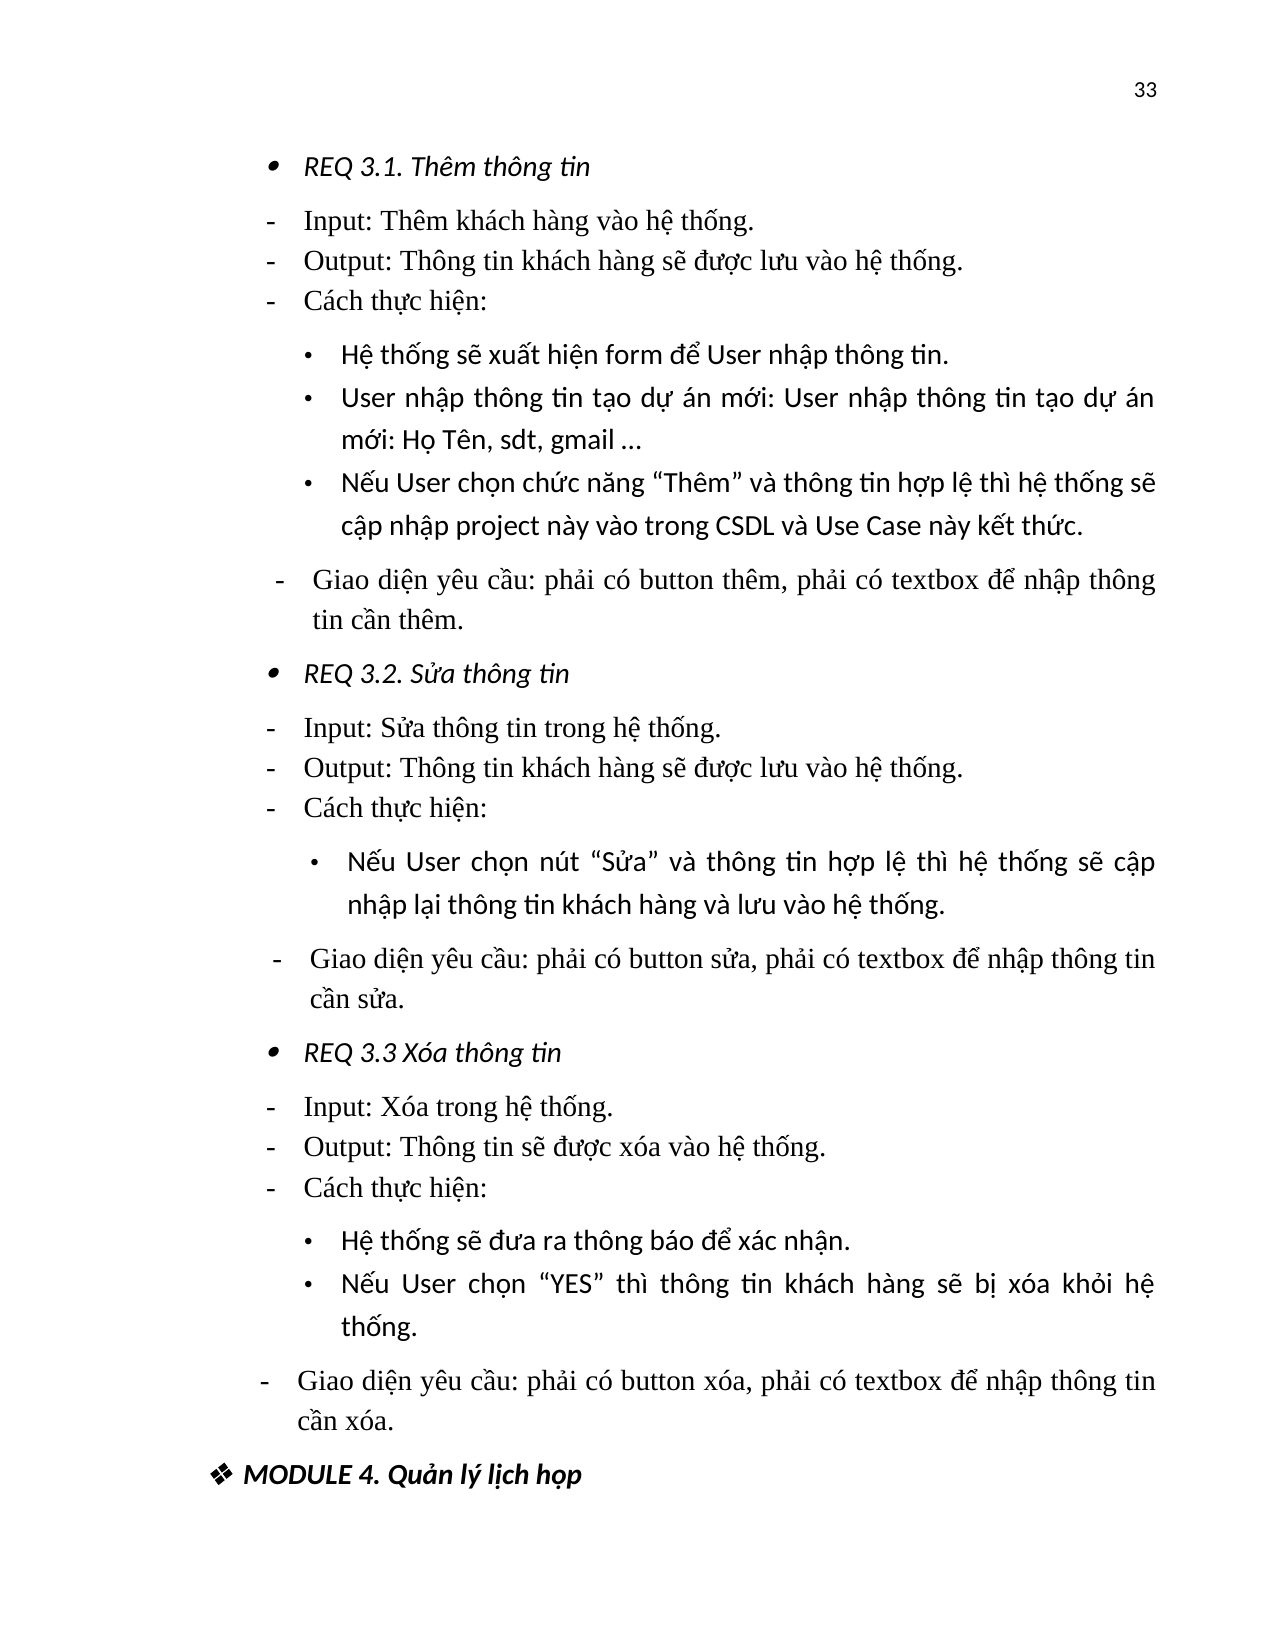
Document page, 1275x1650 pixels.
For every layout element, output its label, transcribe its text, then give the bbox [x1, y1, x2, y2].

list Hệ thống sẽ đưa ra thông báo để xác nhận. [303, 1222, 1157, 1258]
list Cách thực hiện: [266, 1170, 1157, 1203]
list Nếu User chọn chức năng “Thêm” và thông tin hợp lệ thì hệ thống sẽ cập nhập project này vào trong CSDL và Use Case này kết thức. [303, 464, 1157, 542]
list Nếu User chọn nút “Sửa” và thông tin hợp lệ thì hệ thống sẽ cập nhập lại thông tin khách hàng và lưu vào hệ thống. [309, 843, 1157, 922]
list Giao diện yêu cầu: phải có button xóa, phải có textbox để nhập thông tin cần xóa. [259, 1363, 1157, 1437]
list Input: Sửa thông tin trong hệ thống. [266, 710, 1157, 744]
list Input: Thêm khách hàng vào hệ thống. [266, 203, 1157, 236]
list Output: Thông tin khách hàng sẽ được lưu vào hệ thống. [266, 243, 1157, 277]
list Output: Thông tin khách hàng sẽ được lưu vào hệ thống. [266, 750, 1157, 784]
list Giao diện yêu cầu: phải có button thêm, phải có textbox để nhập thông tin cần thêm. [275, 562, 1157, 636]
list Cách thực hiện: [266, 283, 1157, 317]
list MODULE 4. Quản lý lịch họp [205, 1456, 1157, 1492]
list User nhập thông tin tạo dự án mới: User nhập thông tin tạo dự án mới: Họ Tên, sdt, gmail … [303, 379, 1157, 457]
list Nếu User chọn “YES” thì thông tin khách hàng sẽ bị xóa khỏi hệ thống. [303, 1265, 1157, 1343]
list Giao diện yêu cầu: phải có button sửa, phải có textbox để nhập thông tin cần sửa. [272, 941, 1157, 1015]
list REQ 3.2. Sửa thông tin [266, 655, 1157, 691]
list Hệ thống sẽ xuất hiện form để User nhập thông tin. [303, 336, 1157, 372]
list Cách thực hiện: [266, 791, 1157, 824]
list Input: Xóa trong hệ thống. [266, 1089, 1157, 1123]
list REQ 3.1. Thêm thông tin [266, 148, 1157, 183]
list REQ 3.3 Xóa thông tin [266, 1034, 1157, 1070]
list Output: Thông tin sẽ được xóa vào hệ thống. [266, 1129, 1157, 1163]
